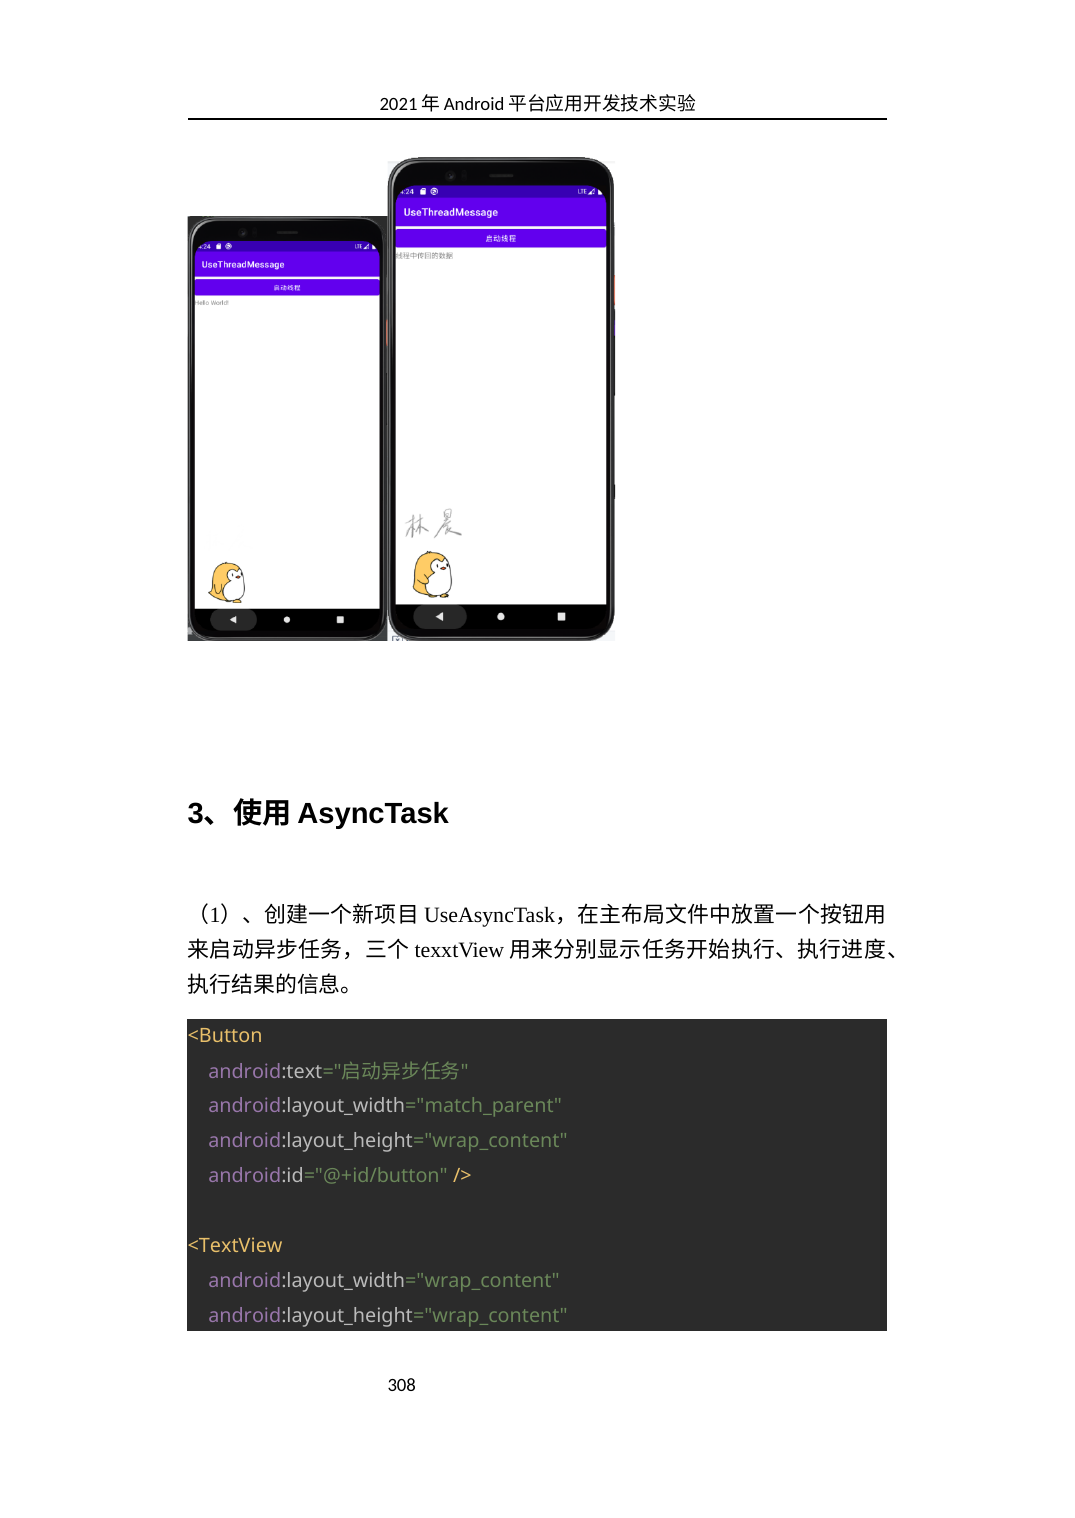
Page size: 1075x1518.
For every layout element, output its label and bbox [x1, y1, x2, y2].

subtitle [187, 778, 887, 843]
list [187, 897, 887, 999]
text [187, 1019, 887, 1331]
picture [187, 157, 616, 641]
